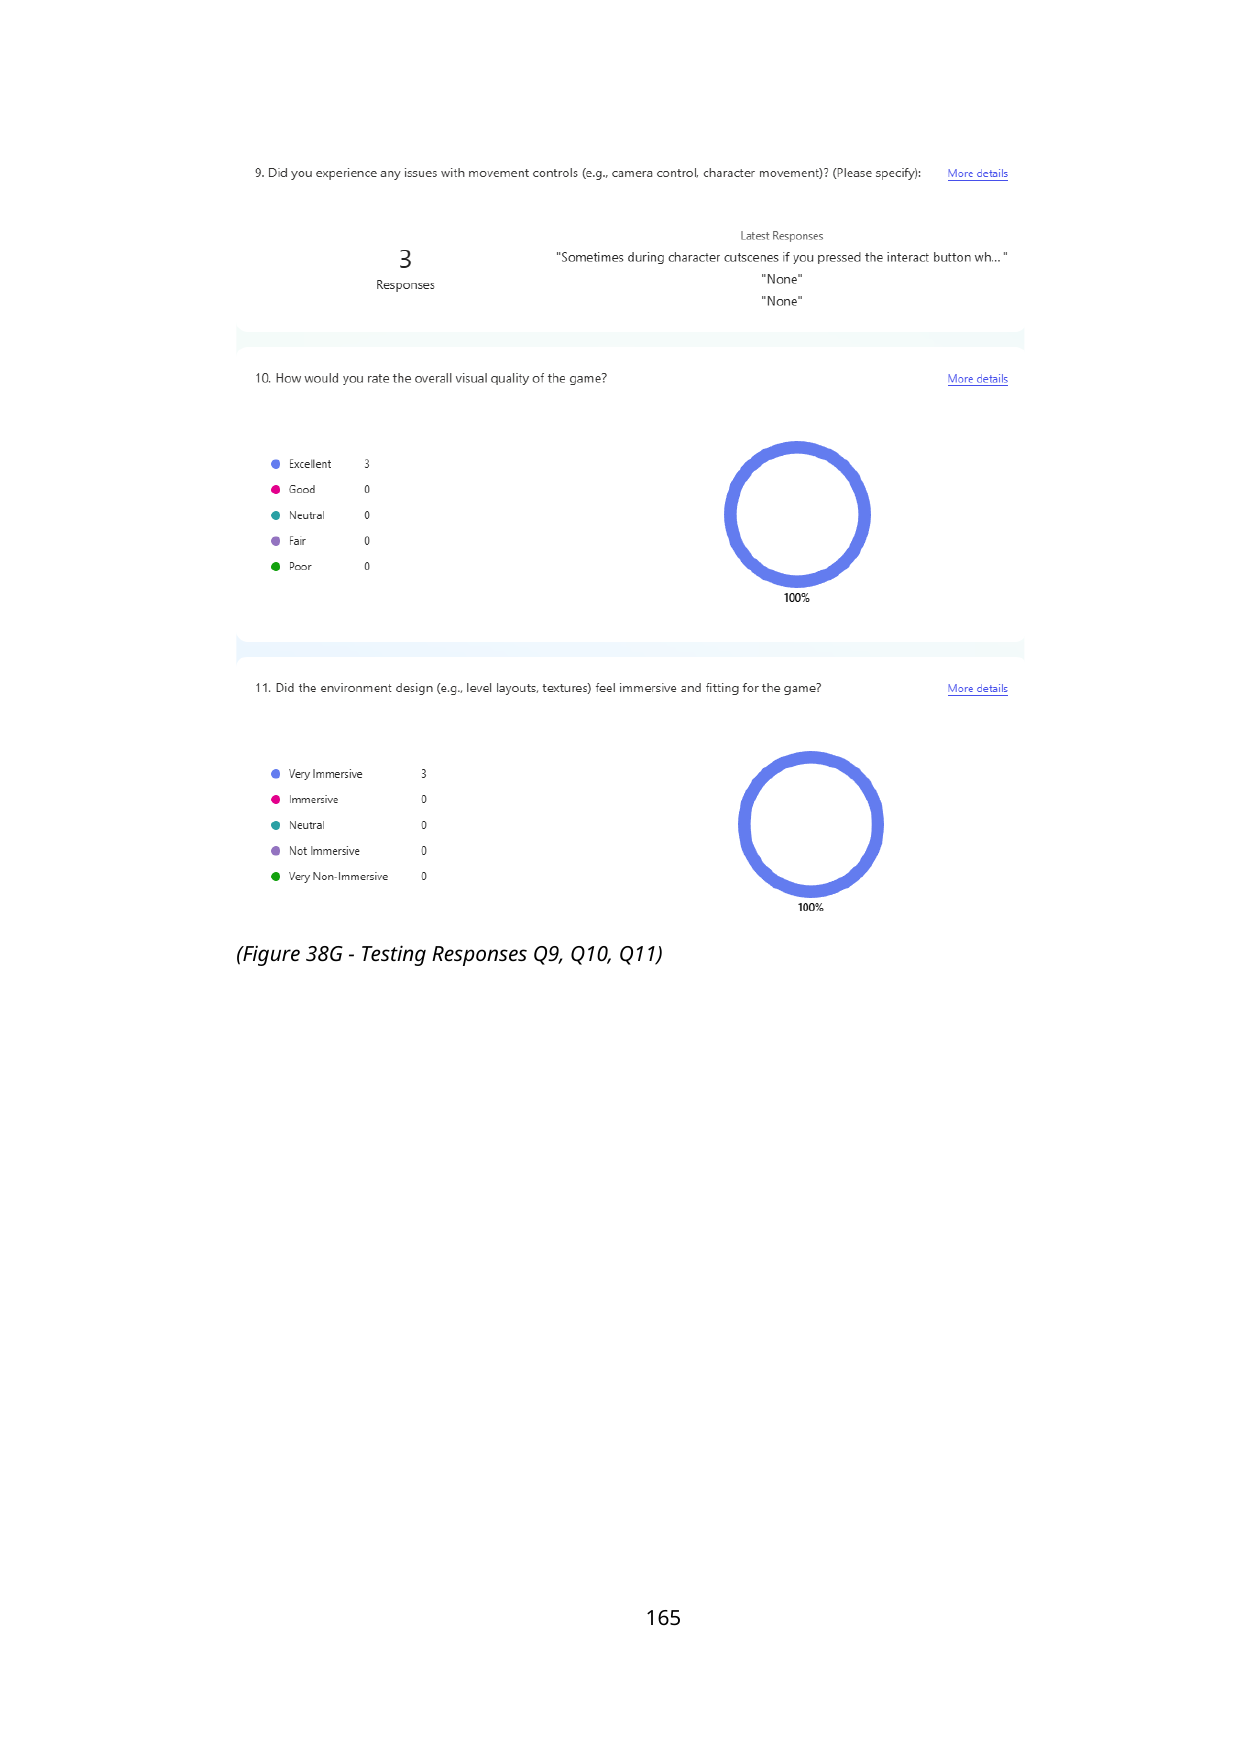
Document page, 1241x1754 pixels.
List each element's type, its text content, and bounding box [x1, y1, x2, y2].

picture [236, 151, 1025, 911]
